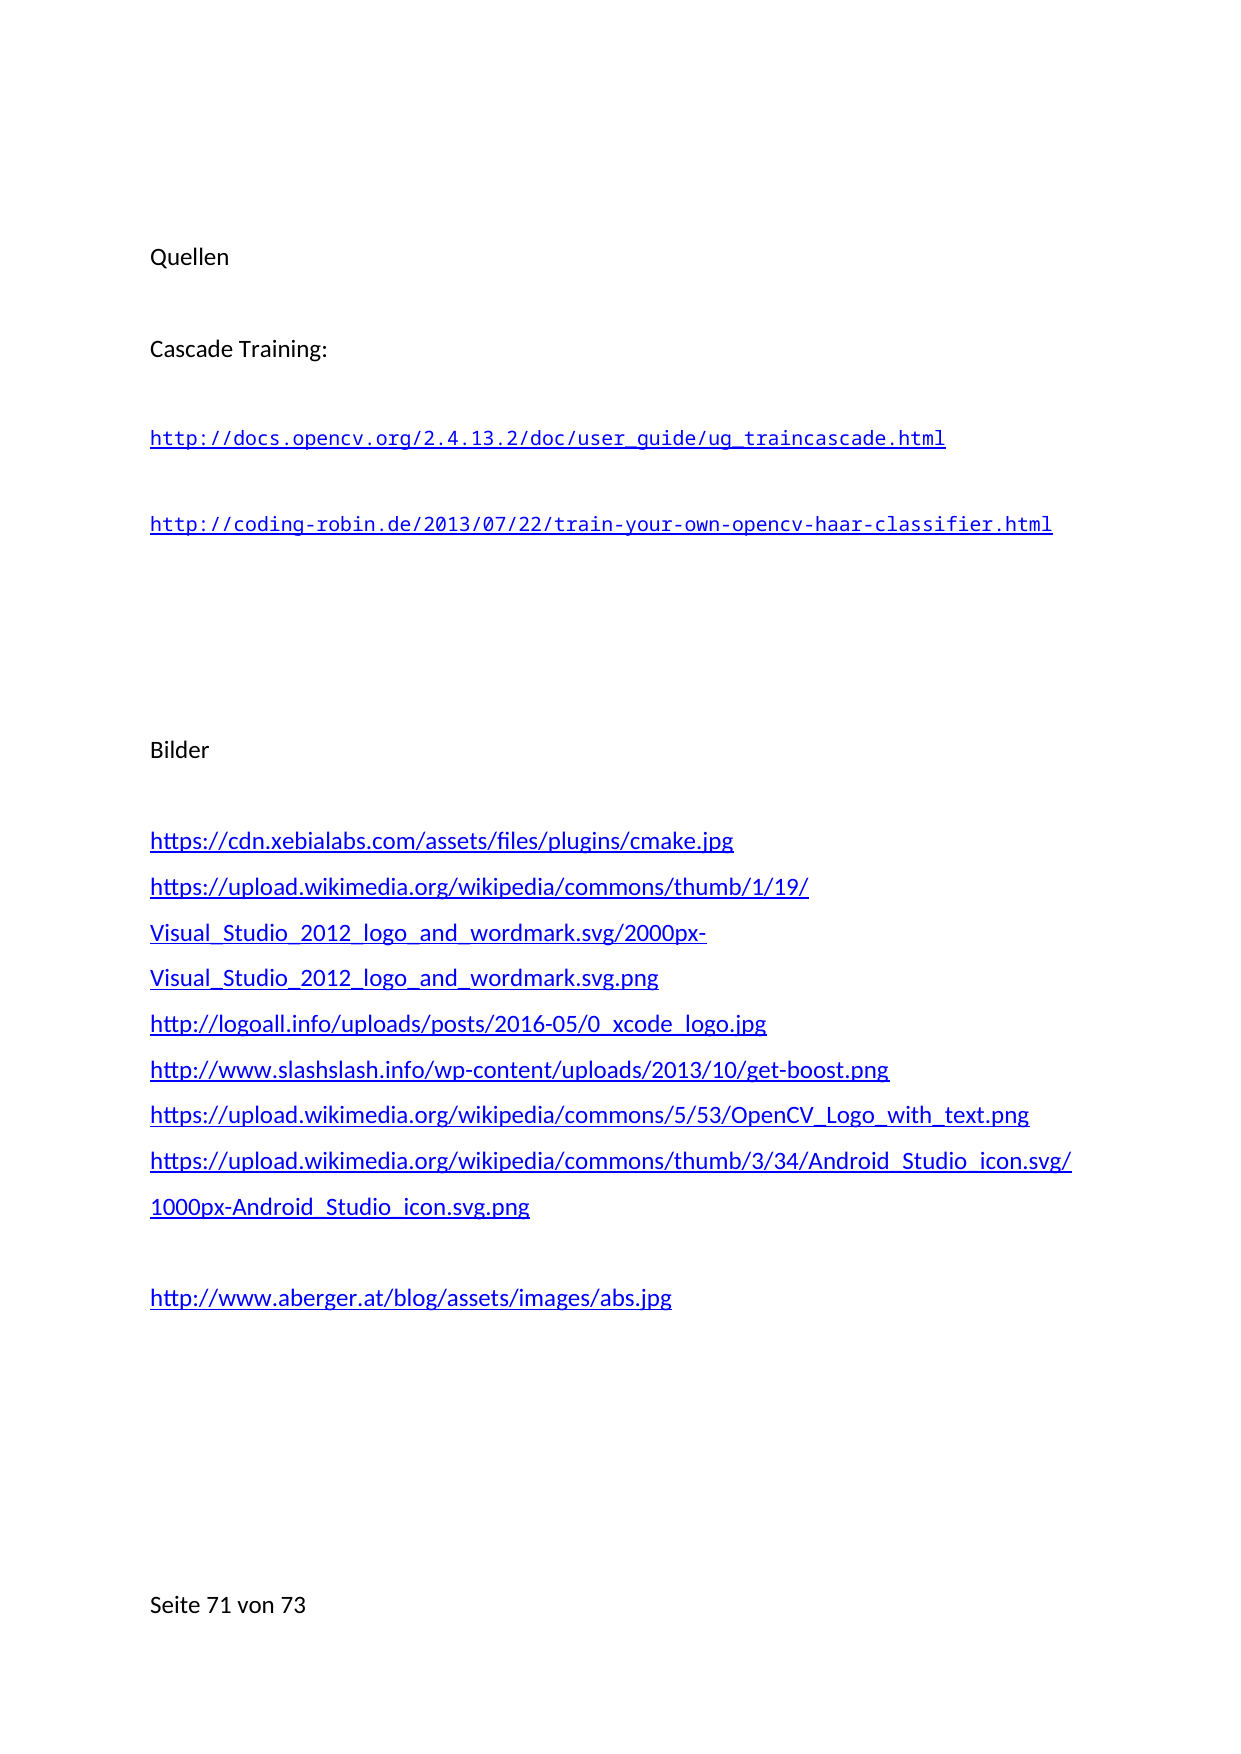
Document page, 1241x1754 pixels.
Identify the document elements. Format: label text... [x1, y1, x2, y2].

text http://www.slashslash.info/wp-content/uploads/2013/10/get-boost.png [150, 1054, 1090, 1084]
text Bilder [150, 734, 1090, 764]
text https://upload.wikimedia.org/wikipedia/commons/thumb/1/19/Visual_Studio_2012_logo_and_wordmark.svg/2000px-Visual_Studio_2012_logo_and_wordmark.svg.png [150, 871, 1090, 993]
text https://cdn.xebialabs.com/assets/files/plugins/cmake.jpg [150, 825, 1090, 856]
text Quellen [150, 241, 1090, 272]
text Cascade Training: [150, 333, 1090, 363]
text http://logoall.info/uploads/posts/2016-05/0_xcode_logo.jpg [150, 1008, 1090, 1039]
text http://coding-robin.de/2013/07/22/train-your-own-opencv-haar-classifier.html [150, 511, 1090, 537]
text http://www.aberger.at/blog/assets/images/abs.jpg [150, 1283, 1090, 1313]
text https://upload.wikimedia.org/wikipedia/commons/5/53/OpenCV_Logo_with_text.png [150, 1100, 1090, 1130]
text http://docs.opencv.org/2.4.13.2/doc/user_guide/ug_traincascade.html [150, 424, 1090, 451]
text https://upload.wikimedia.org/wikipedia/commons/thumb/3/34/Android_Studio_icon.svg/1000px-Android_Studio_icon.svg.png [150, 1145, 1090, 1222]
